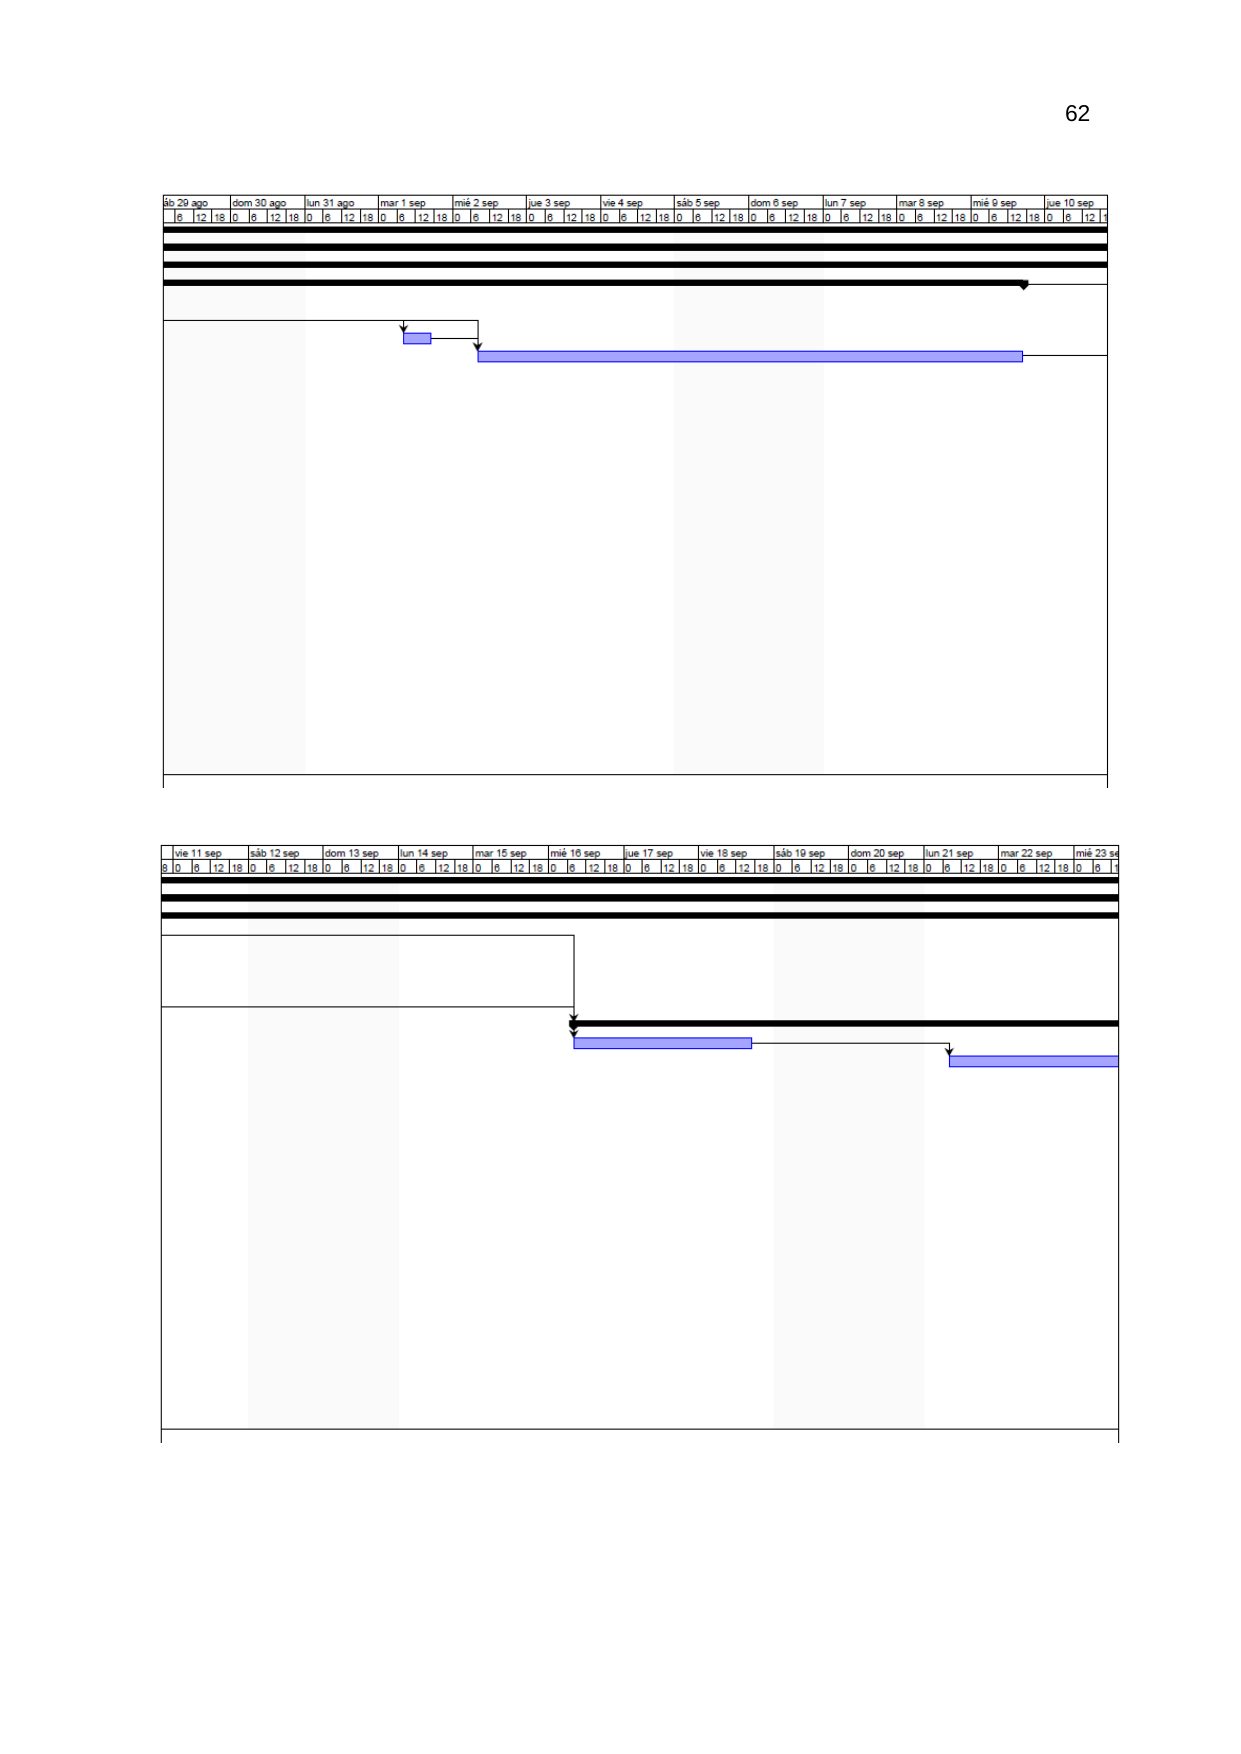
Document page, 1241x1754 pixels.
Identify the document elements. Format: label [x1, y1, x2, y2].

picture [150, 826, 1137, 1443]
picture [150, 177, 1125, 788]
